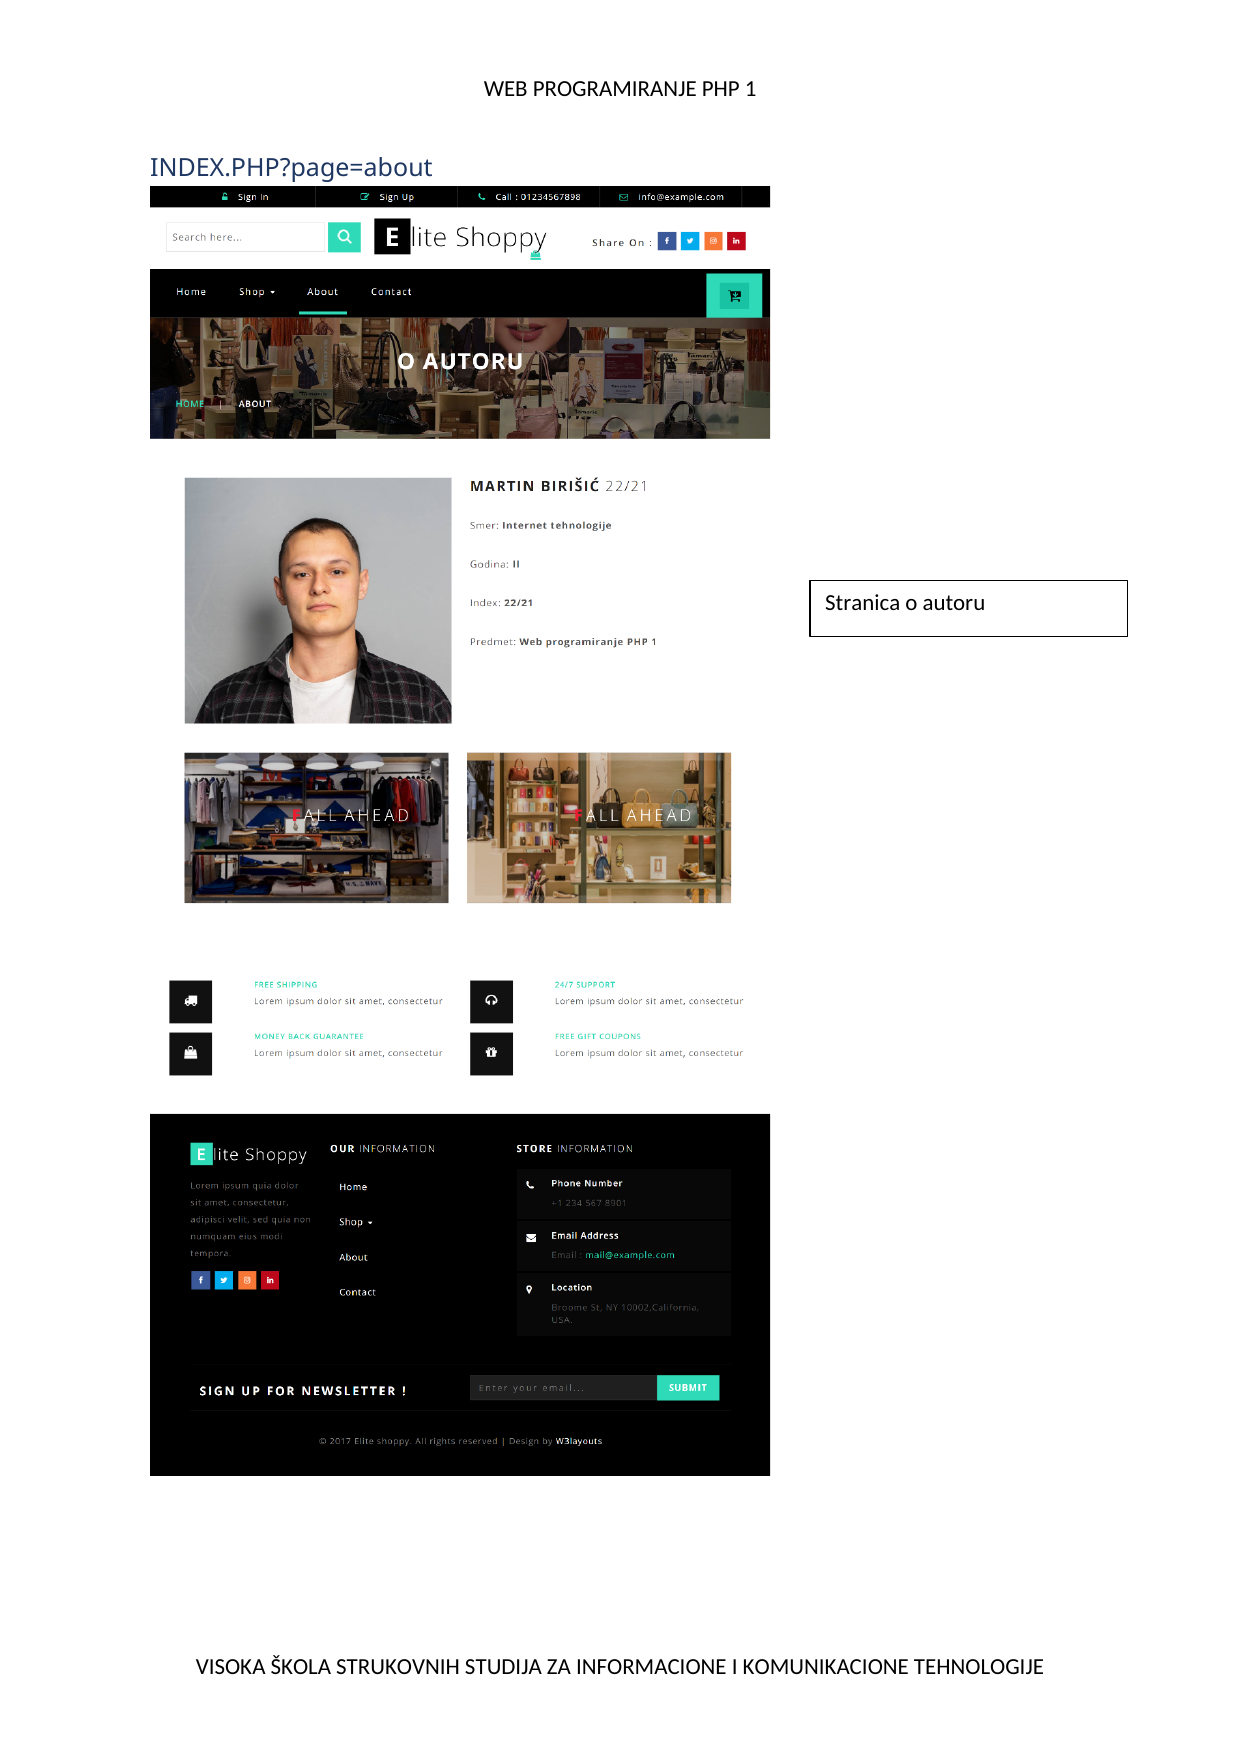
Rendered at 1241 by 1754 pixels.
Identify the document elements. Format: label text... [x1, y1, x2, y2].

picture [150, 186, 771, 1476]
subtitle INDEX.PHP?page=about [150, 150, 1090, 184]
